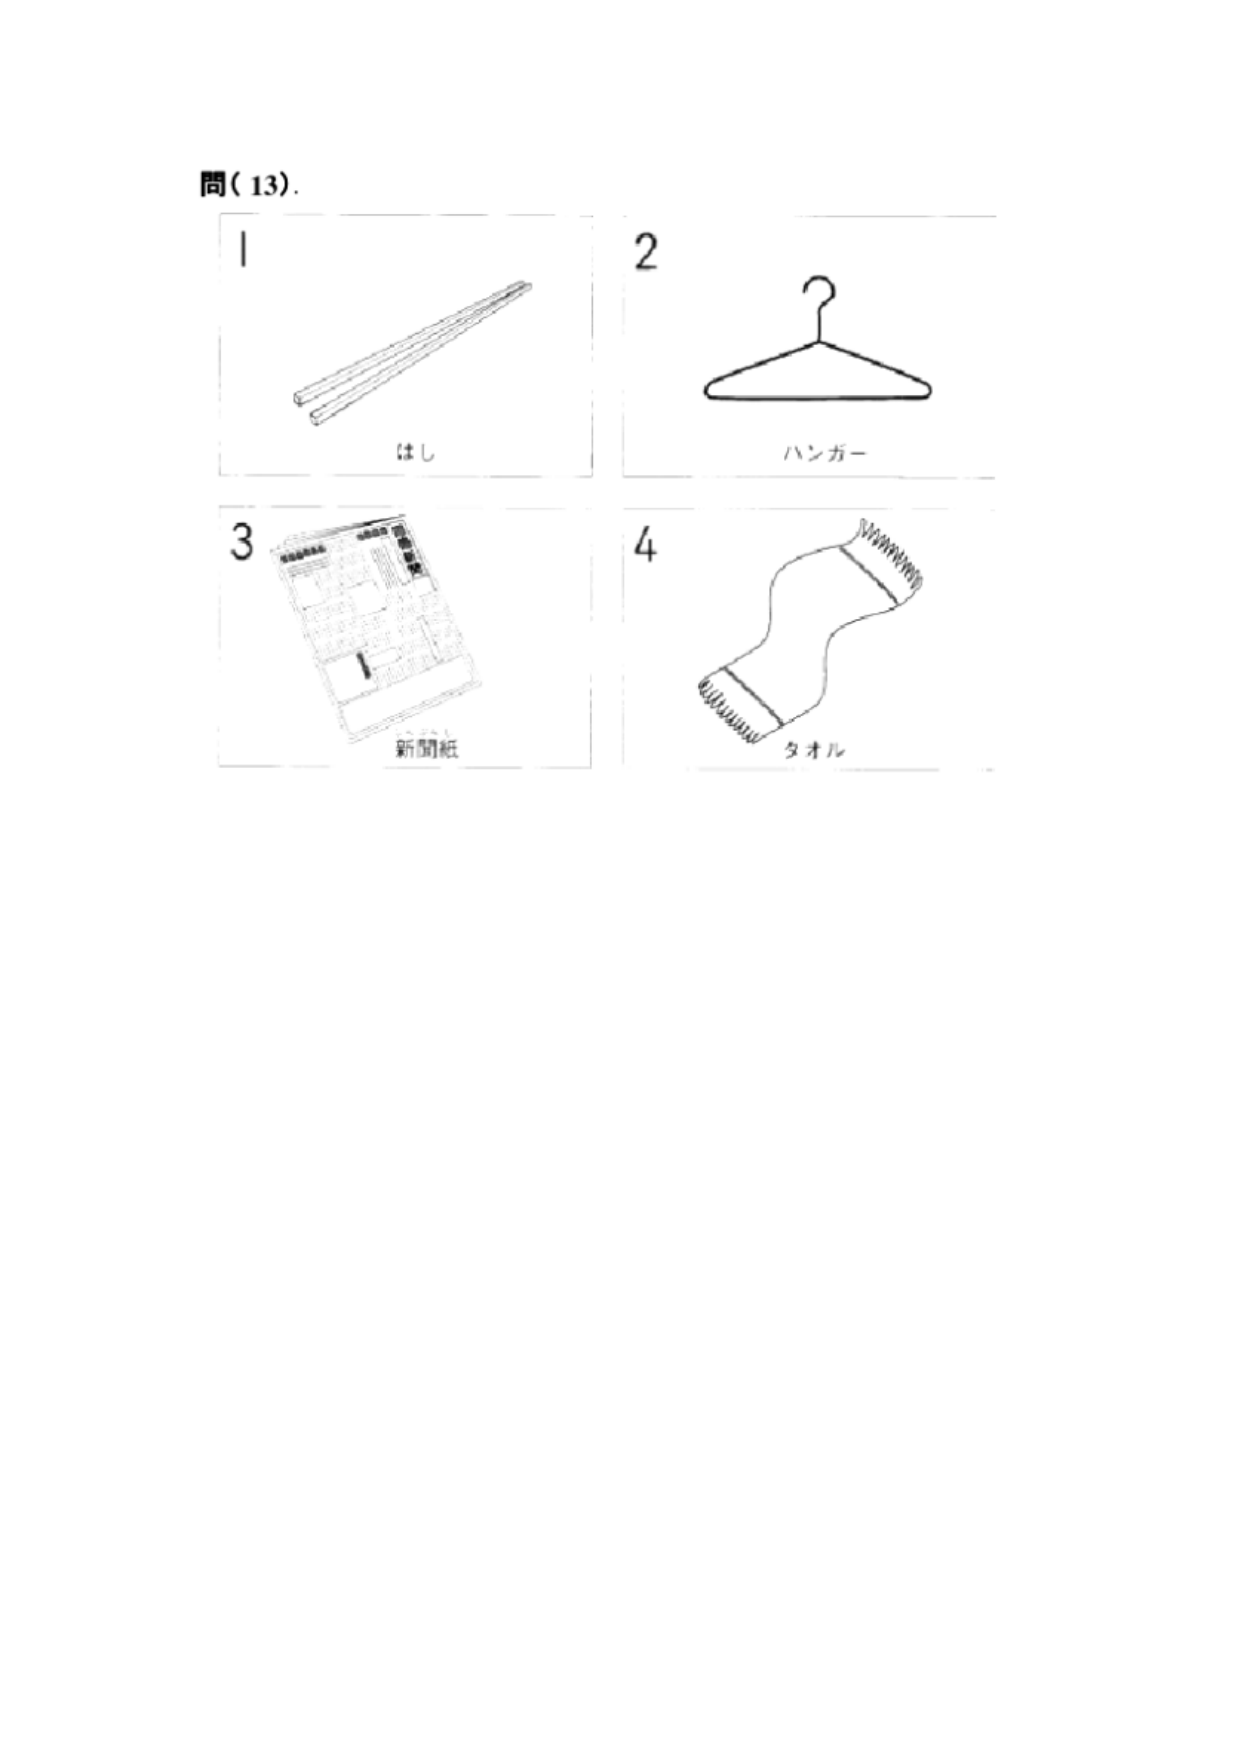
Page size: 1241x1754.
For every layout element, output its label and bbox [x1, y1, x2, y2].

picture [187, 162, 1053, 808]
